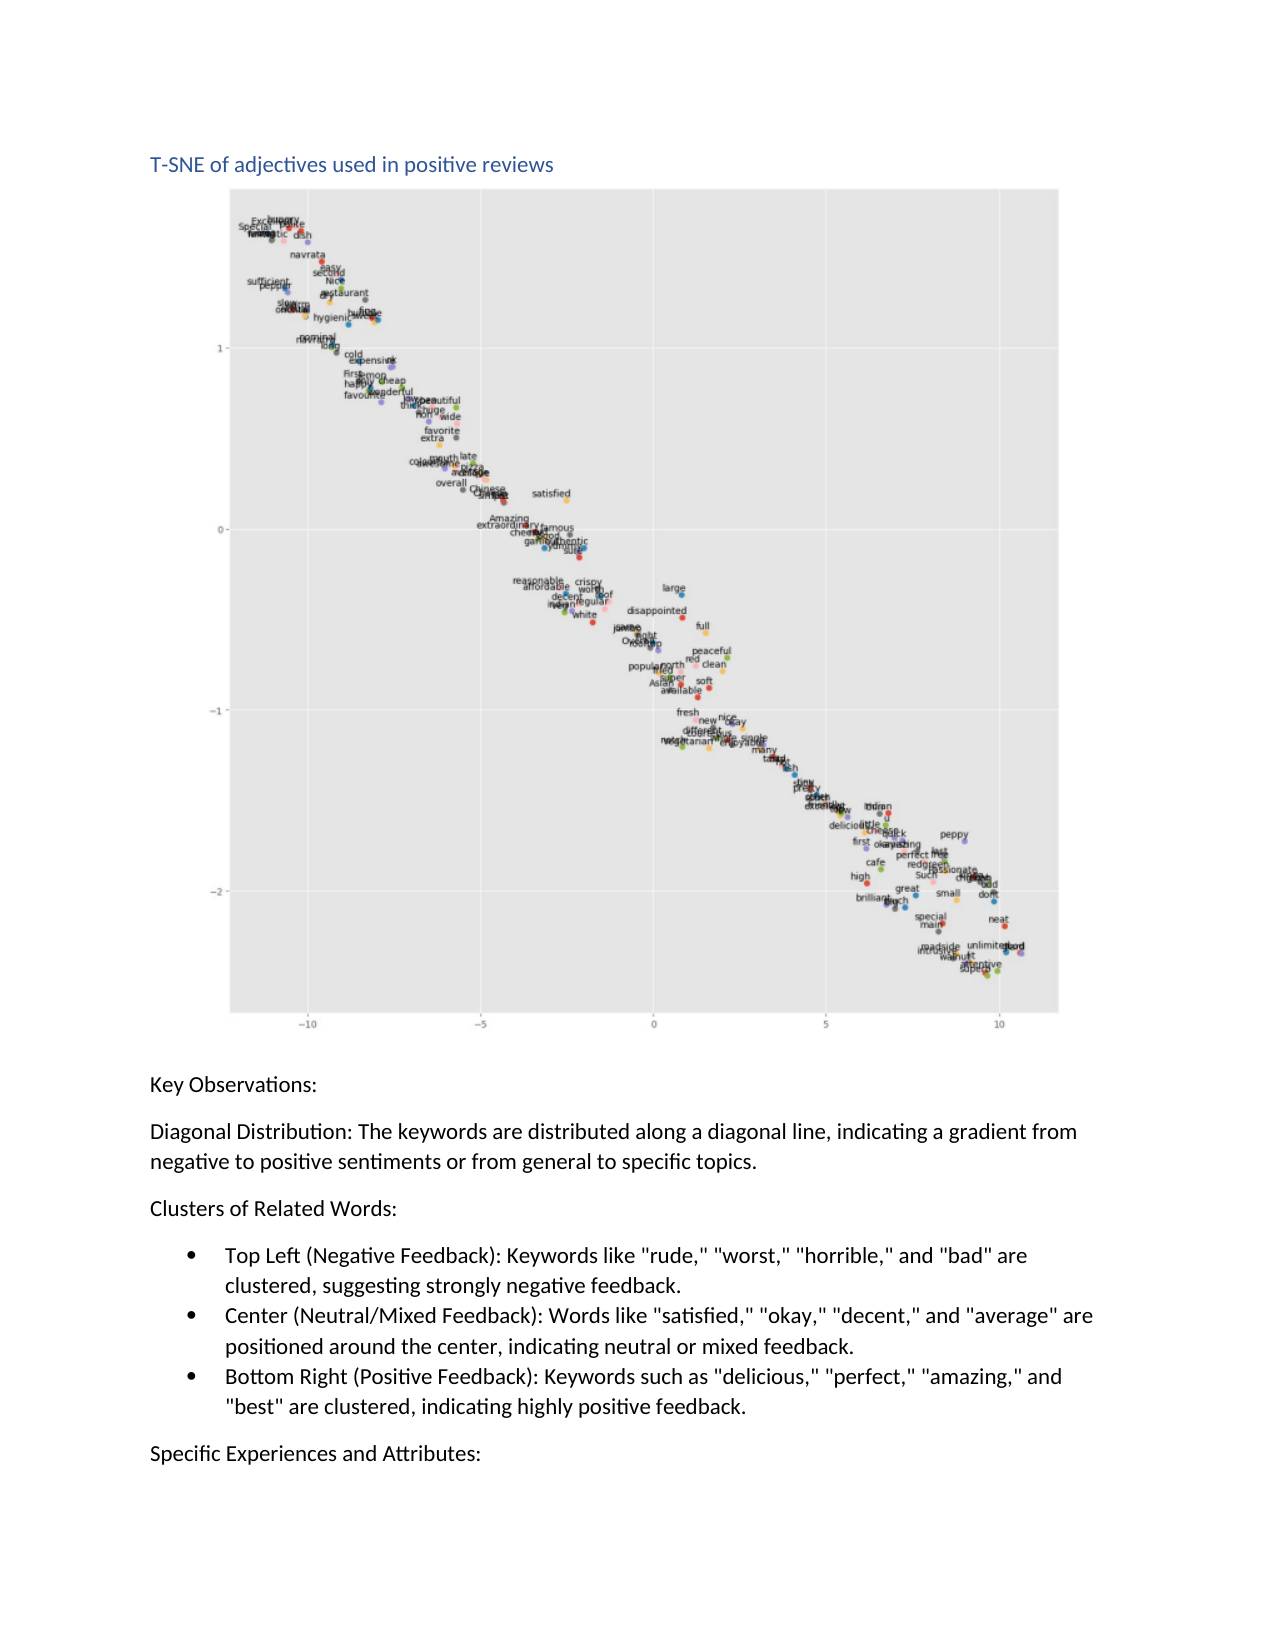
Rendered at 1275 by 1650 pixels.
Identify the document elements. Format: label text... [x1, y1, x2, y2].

text Clusters of Related Words: [150, 1194, 1125, 1222]
list Top Left (Negative Feedback): Keywords like "rude," "worst," "horrible," and "bad" are clustered, suggesting strongly negative feedback. [187, 1241, 1125, 1299]
subtitle T-SNE of adjectives used in positive reviews [150, 150, 1125, 178]
list Bottom Right (Positive Feedback): Keywords such as "delicious," "perfect," "amazing," and "best" are clustered, indicating highly positive feedback. [187, 1362, 1125, 1420]
text Specific Experiences and Attributes: [150, 1439, 1125, 1467]
text Diagonal Distribution: The keywords are distributed along a diagonal line, indicating a gradient from negative to positive sentiments or from general to specific topics. [150, 1117, 1125, 1175]
list Center (Neutral/Mixed Feedback): Words like "satisfied," "okay," "decent," and "average" are positioned around the center, indicating neutral or mixed feedback. [187, 1302, 1125, 1360]
text Key Observations: [150, 1070, 1125, 1098]
